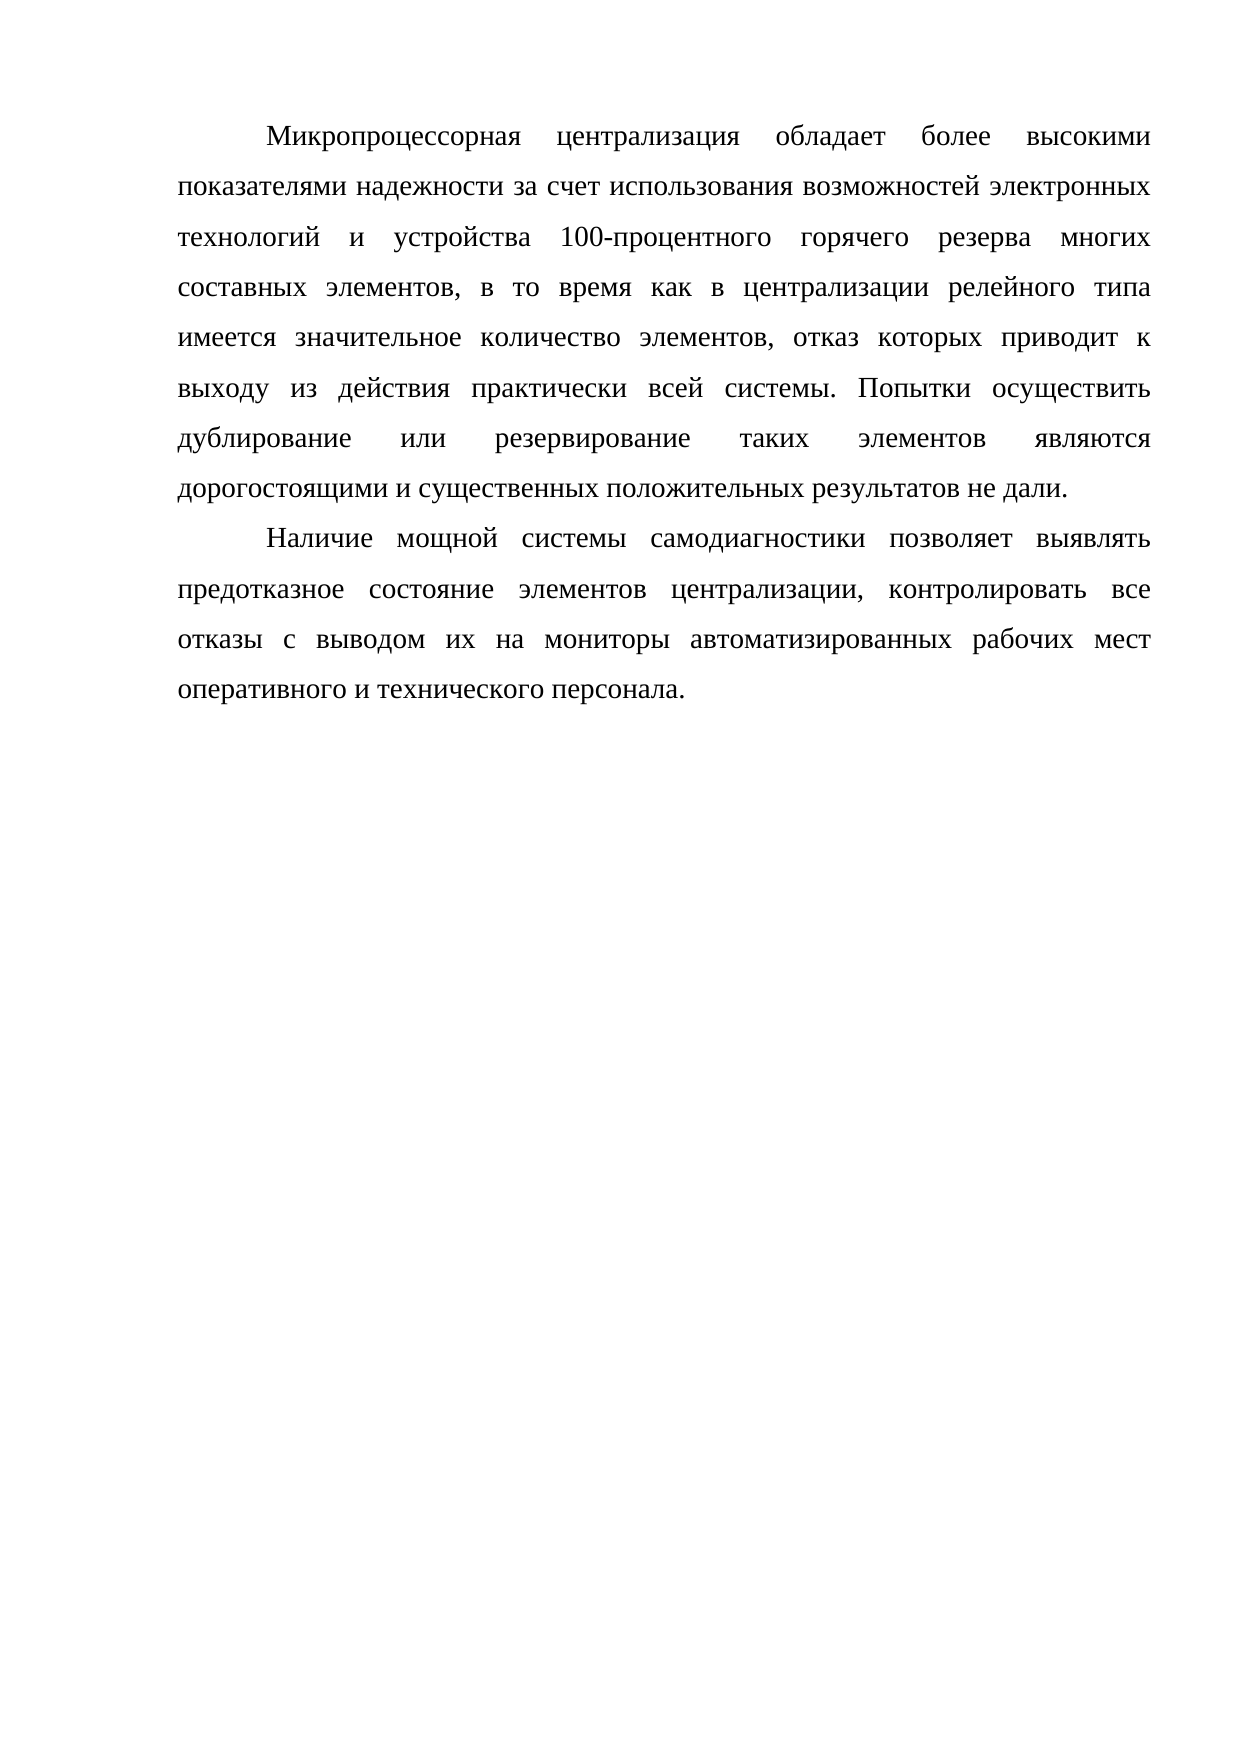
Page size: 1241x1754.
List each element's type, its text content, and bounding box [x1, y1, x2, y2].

text Микропроцессорная централизация обладает более высокими показателями надежности за счет использования возможностей электронных технологий и устройства 100-процентного горячего резерва многих составных элементов, в то время как в централизации релейного типа имеется значительное количество элементов, отказ которых приводит к выходу из действия практически всей системы. Попытки осуществить дублирование или резервирование таких элементов являются дорогостоящими и существенных положительных результатов не дали. [177, 118, 1152, 504]
text Наличие мощной системы самодиагностики позволяет выявлять предотказное состояние элементов централизации, контролировать все отказы с выводом их на мониторы автоматизированных рабочих мест оперативного и технического персонала. [177, 521, 1152, 705]
